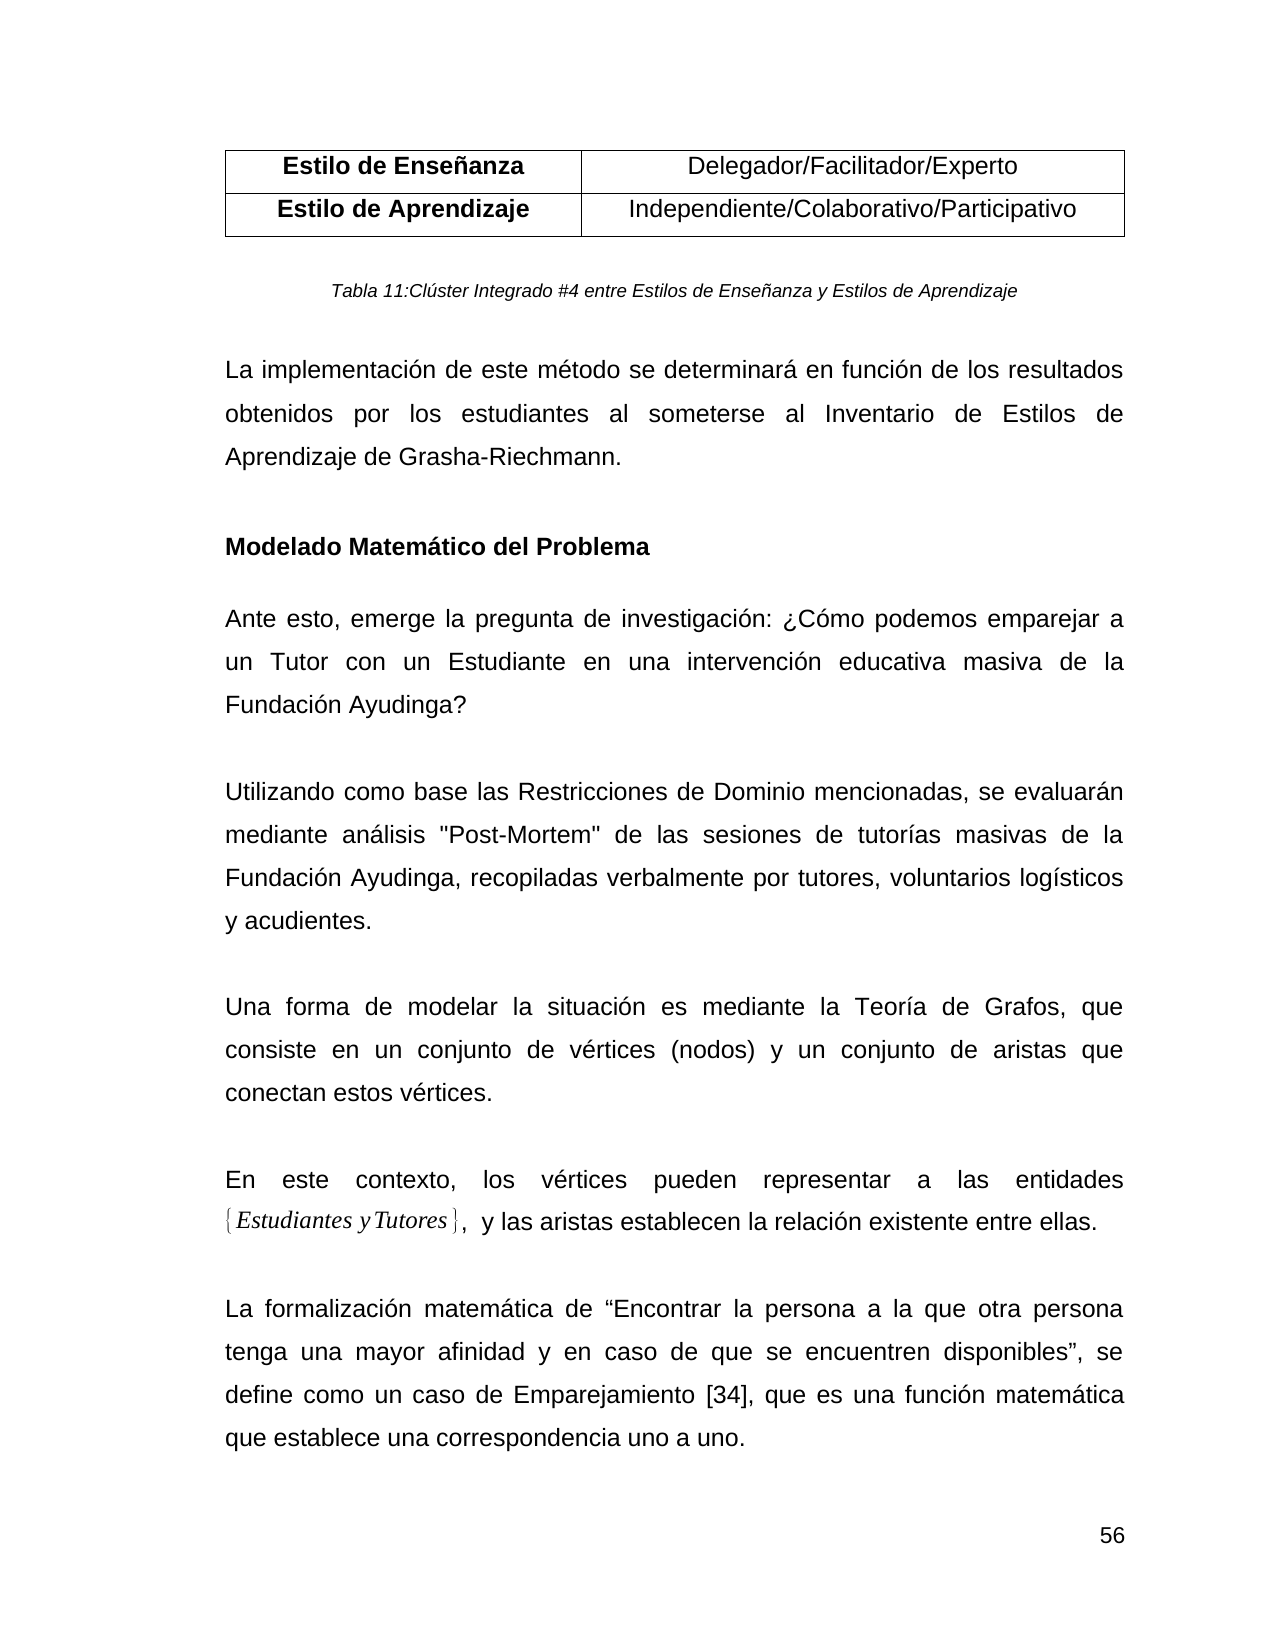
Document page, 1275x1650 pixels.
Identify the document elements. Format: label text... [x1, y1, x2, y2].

table_cell Estilo de Enseñanza [226, 151, 581, 193]
table_cell Independiente/Colaborativo/Participativo [582, 194, 1124, 236]
text Una forma de modelar la situación es mediante la Teoría de Grafos, que consiste en un conjunto de vértices (nodos) y un conjunto de aristas que conectan estos vértices. [225, 992, 1125, 1107]
text La implementación de este método se determinará en función de los resultados obtenidos por los estudiantes al someterse al Inventario de Estilos de Aprendizaje de Grasha-Riechmann. [225, 355, 1125, 470]
table_cell Estilo de Aprendizaje [226, 194, 581, 236]
text Ante esto, emerge la pregunta de investigación: ¿Cómo podemos emparejar a un Tutor con un Estudiante en una intervención educativa masiva de la Fundación Ayudinga? [225, 604, 1125, 719]
text Utilizando como base las Restricciones de Dominio mencionadas, se evaluarán mediante análisis "Post-Mortem" de las sesiones de tutorías masivas de la Fundación Ayudinga, recopiladas verbalmente por tutores, voluntarios logísticos y acudientes. [225, 776, 1125, 934]
text Tabla 11:Clúster Integrado #4 entre Estilos de Enseñanza y Estilos de Aprendizaje [225, 280, 1125, 302]
subtitle Modelado Matemático del Problema [225, 532, 1125, 561]
text En este contexto, los vértices pueden representar a las entidades , y las aristas establecen la relación existente entre ellas. [225, 1164, 1125, 1236]
text La formalización matemática de “Encontrar la persona a la que otra persona tenga una mayor afinidad y en caso de que se encuentren disponibles”, se define como un caso de Emparejamiento , que es una función matemática que establece una correspondencia uno a uno. [225, 1294, 1125, 1452]
table_cell Delegador/Facilitador/Experto [582, 151, 1124, 193]
